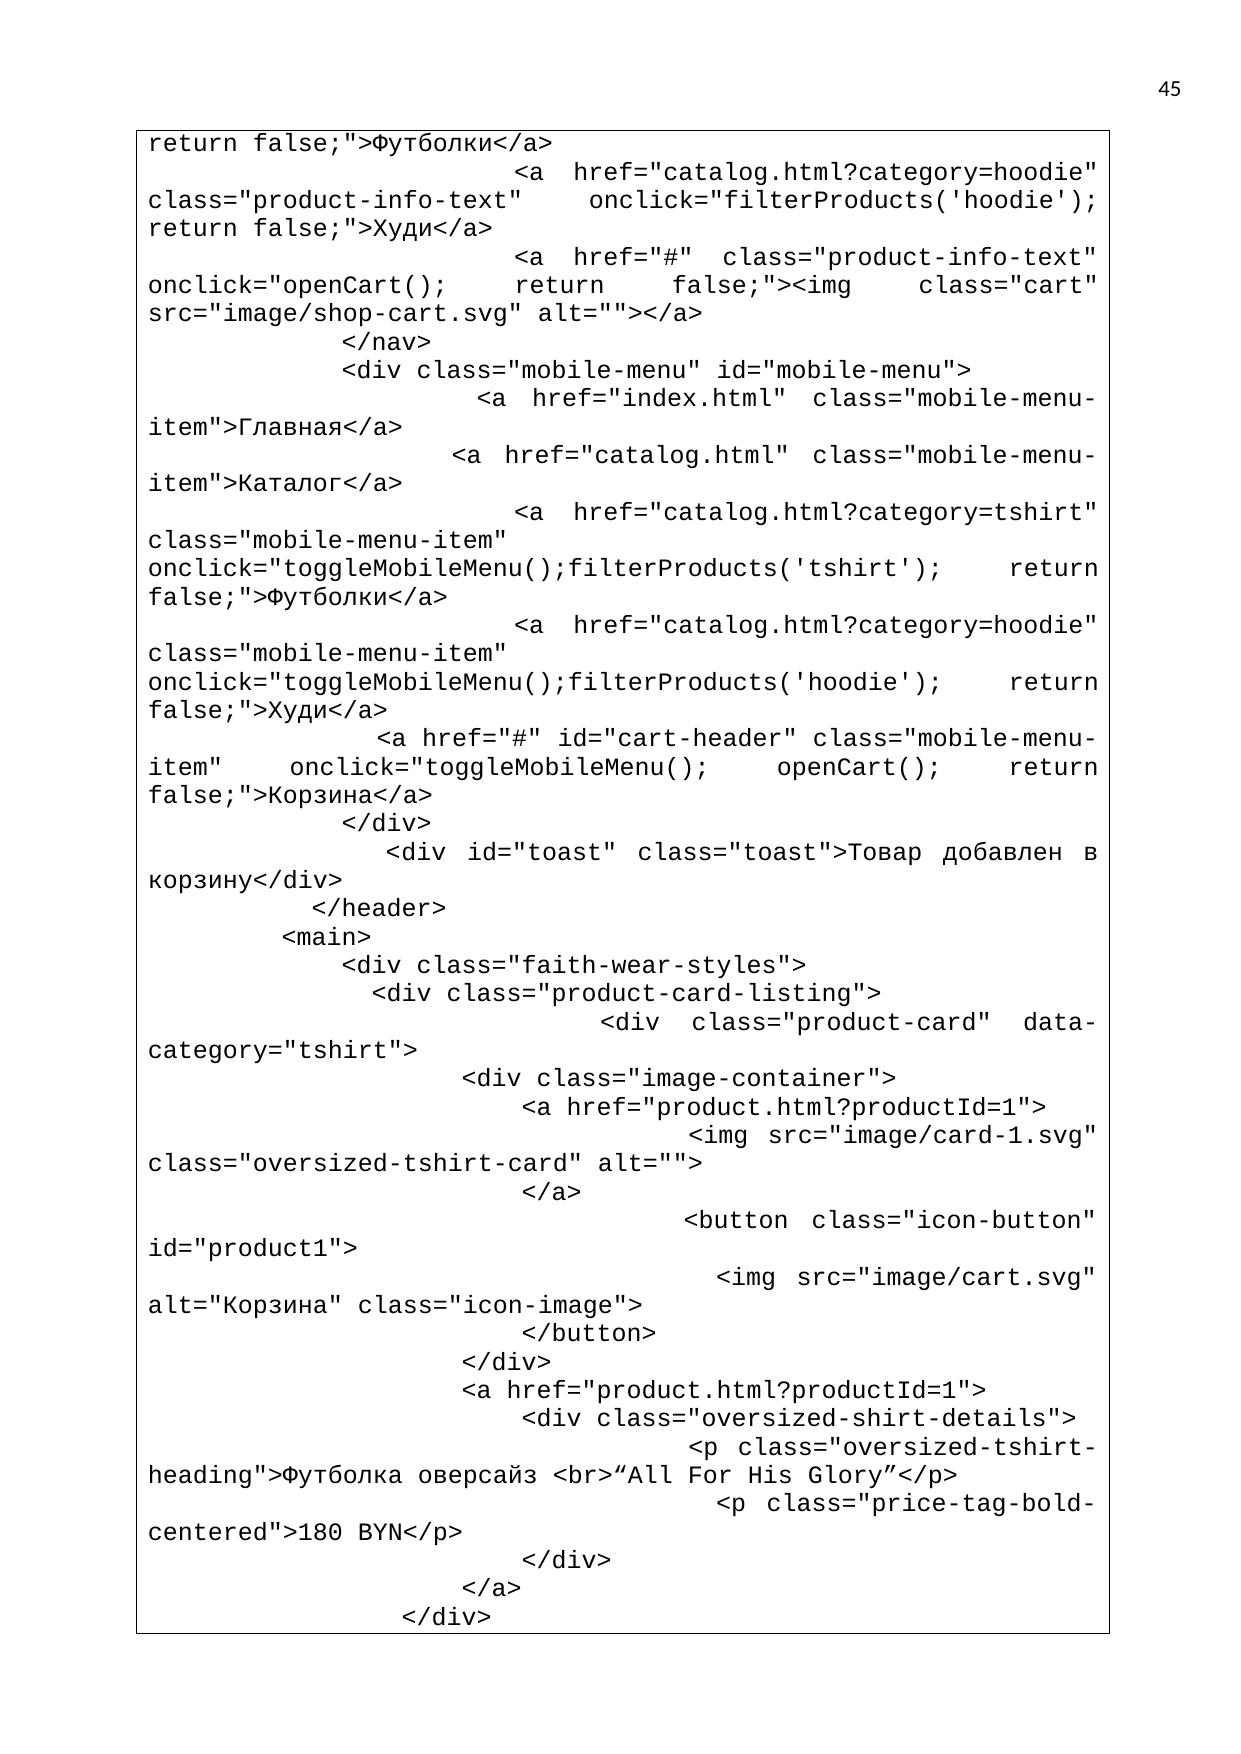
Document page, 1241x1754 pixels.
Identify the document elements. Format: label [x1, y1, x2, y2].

table_header [137, 131, 1109, 1633]
